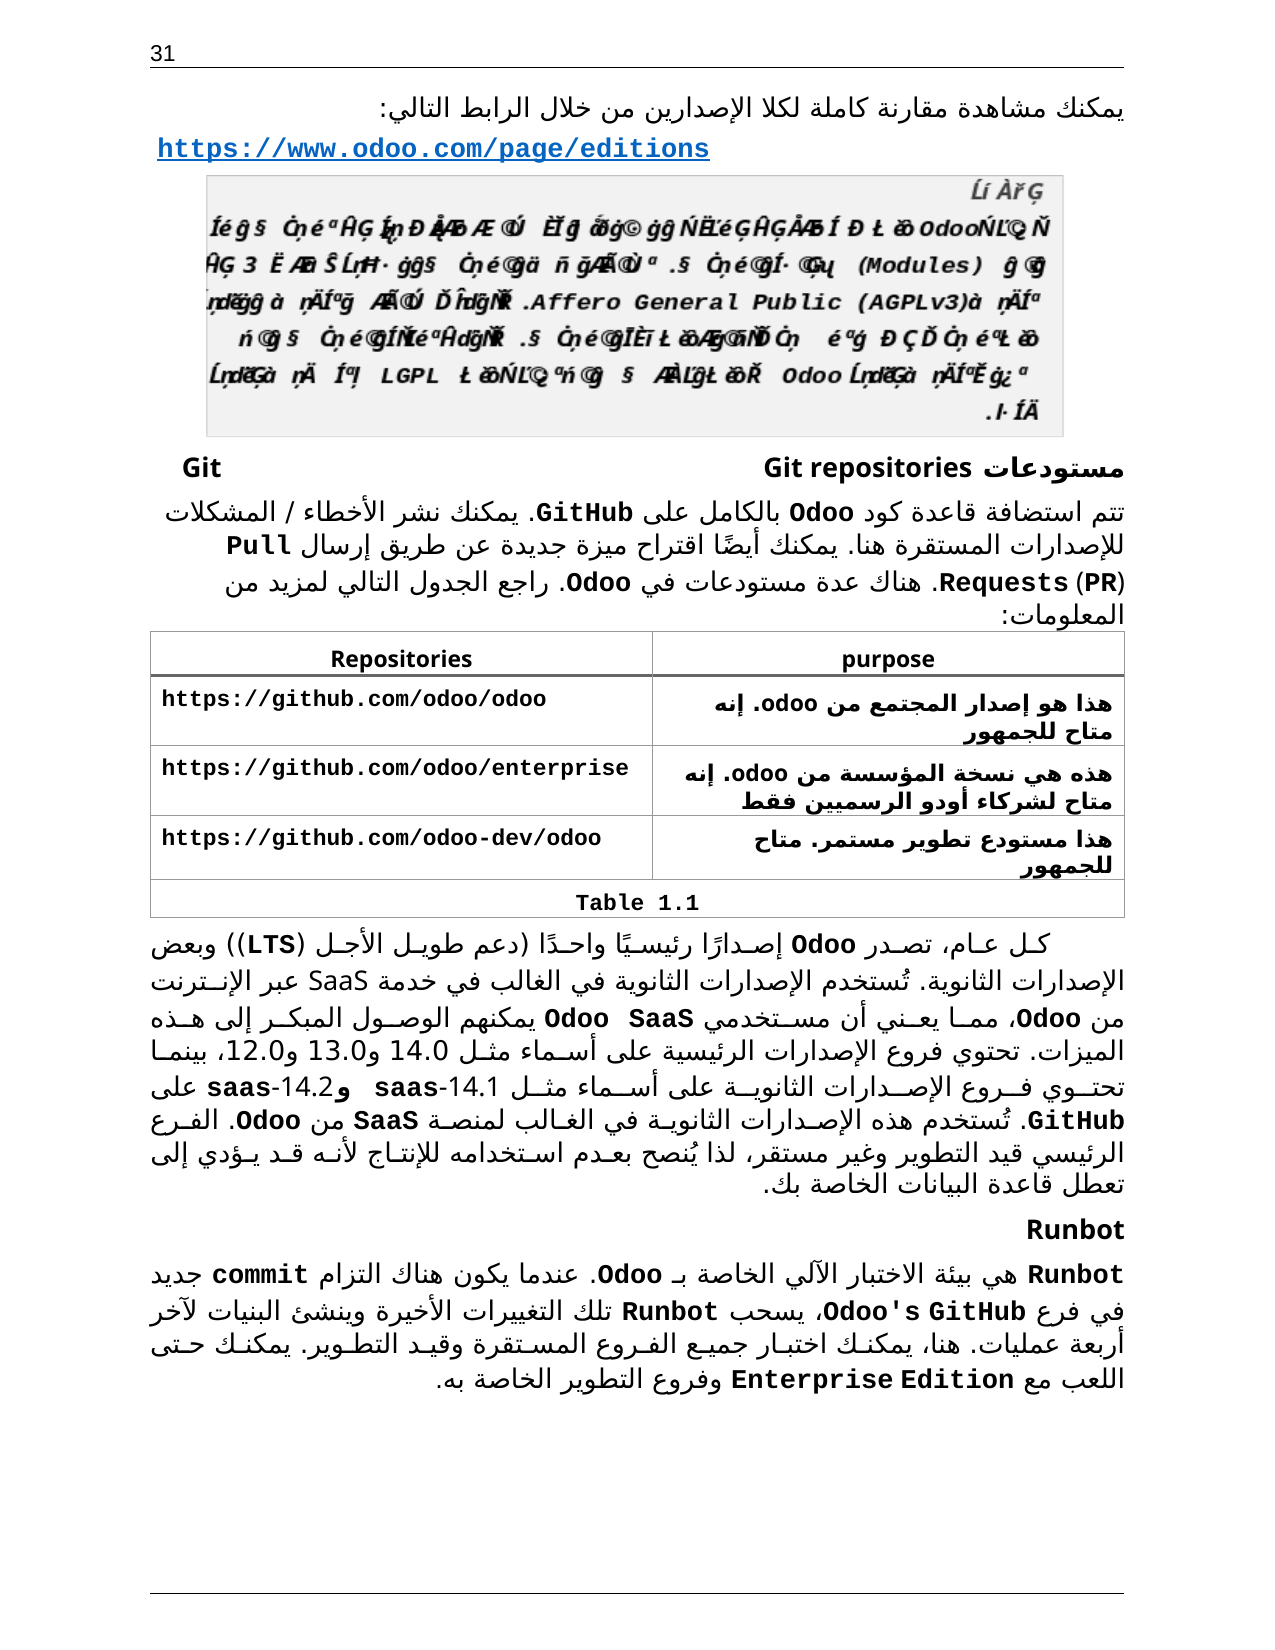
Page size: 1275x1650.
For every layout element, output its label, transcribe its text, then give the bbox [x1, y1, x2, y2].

table_cell هذا هو إصدار المجتمع من odoo. إنه متاح للجمهور [653, 677, 1124, 745]
table_cell https://github.com/odoo/odoo [151, 677, 652, 745]
table_cell هذا مستودع تطوير مستمر. متاح للجمهور [653, 816, 1124, 879]
text تتم استضافة قاعدة كود Odoo بالكامل على GitHub. يمكنك نشر الأخطاء / المشكلات للإصدارات المستقرة هنا. يمكنك أيضًا اقتراح ميزة جديدة عن طريق إرسال Pull Requests (PR). هناك عدة مستودعات في Odoo. راجع الجدول التالي لمزيد من المعلومات: [150, 496, 1125, 631]
table_cell هذه هي نسخة المؤسسة من odoo. إنه متاح لشركاء أودو الرسميين فقط [653, 746, 1124, 814]
table_header Repositories [151, 632, 652, 674]
table_header purpose [653, 632, 1124, 674]
table_cell https://github.com/odoo-dev/odoo [151, 816, 652, 879]
text مستودعات Git Git repositories [150, 449, 1125, 486]
table_cell Table 1.1 [151, 880, 1124, 917]
text Runbot هي بيئة الاختبار الآلي الخاصة بـ Odoo. عندما يكون هناك التزام commit جديد في فرع Odoo's GitHub، يسحب Runbot تلك التغييرات الأخيرة وينشئ البنيات لآخر أربعة عمليات. هنا، يمكنك اختبار جميع الفروع المستقرة وقيد التطوير. يمكنك حتى اللعب مع Enterprise Edition وفروع التطوير الخاصة به. [150, 1258, 1125, 1397]
text https://www.odoo.com/page/editions [150, 134, 1125, 165]
table_cell https://github.com/odoo/enterprise [151, 746, 652, 814]
text كل عام، تصدر Odoo إصدارًا رئيسيًا واحدًا (دعم طويل الأجل (LTS)) وبعض الإصدارات الثانوية. تُستخدم الإصدارات الثانوية في الغالب في خدمة SaaS عبر الإنترنت من Odoo، مما يعني أن مستخدمي Odoo SaaS يمكنهم الوصول المبكر إلى هذه الميزات. تحتوي فروع الإصدارات الرئيسية على أسماء مثل 14.0 و13.0 و12.0، بينما تحتوي فروع الإصدارات الثانوية على أسماء مثل saas-14.1 وsaas-14.2 على GitHub. تُستخدم هذه الإصدارات الثانوية في الغالب لمنصة SaaS من Odoo. الفرع الرئيسي قيد التطوير وغير مستقر، لذا يُنصح بعدم استخدامه للإنتاج لأنه قد يؤدي إلى تعطل قاعدة البيانات الخاصة بك. [150, 928, 1125, 1200]
text Runbot [150, 1211, 1125, 1248]
text يمكنك مشاهدة مقارنة كاملة لكلا الإصدارين من خلال الرابط التالي: [150, 92, 1125, 124]
